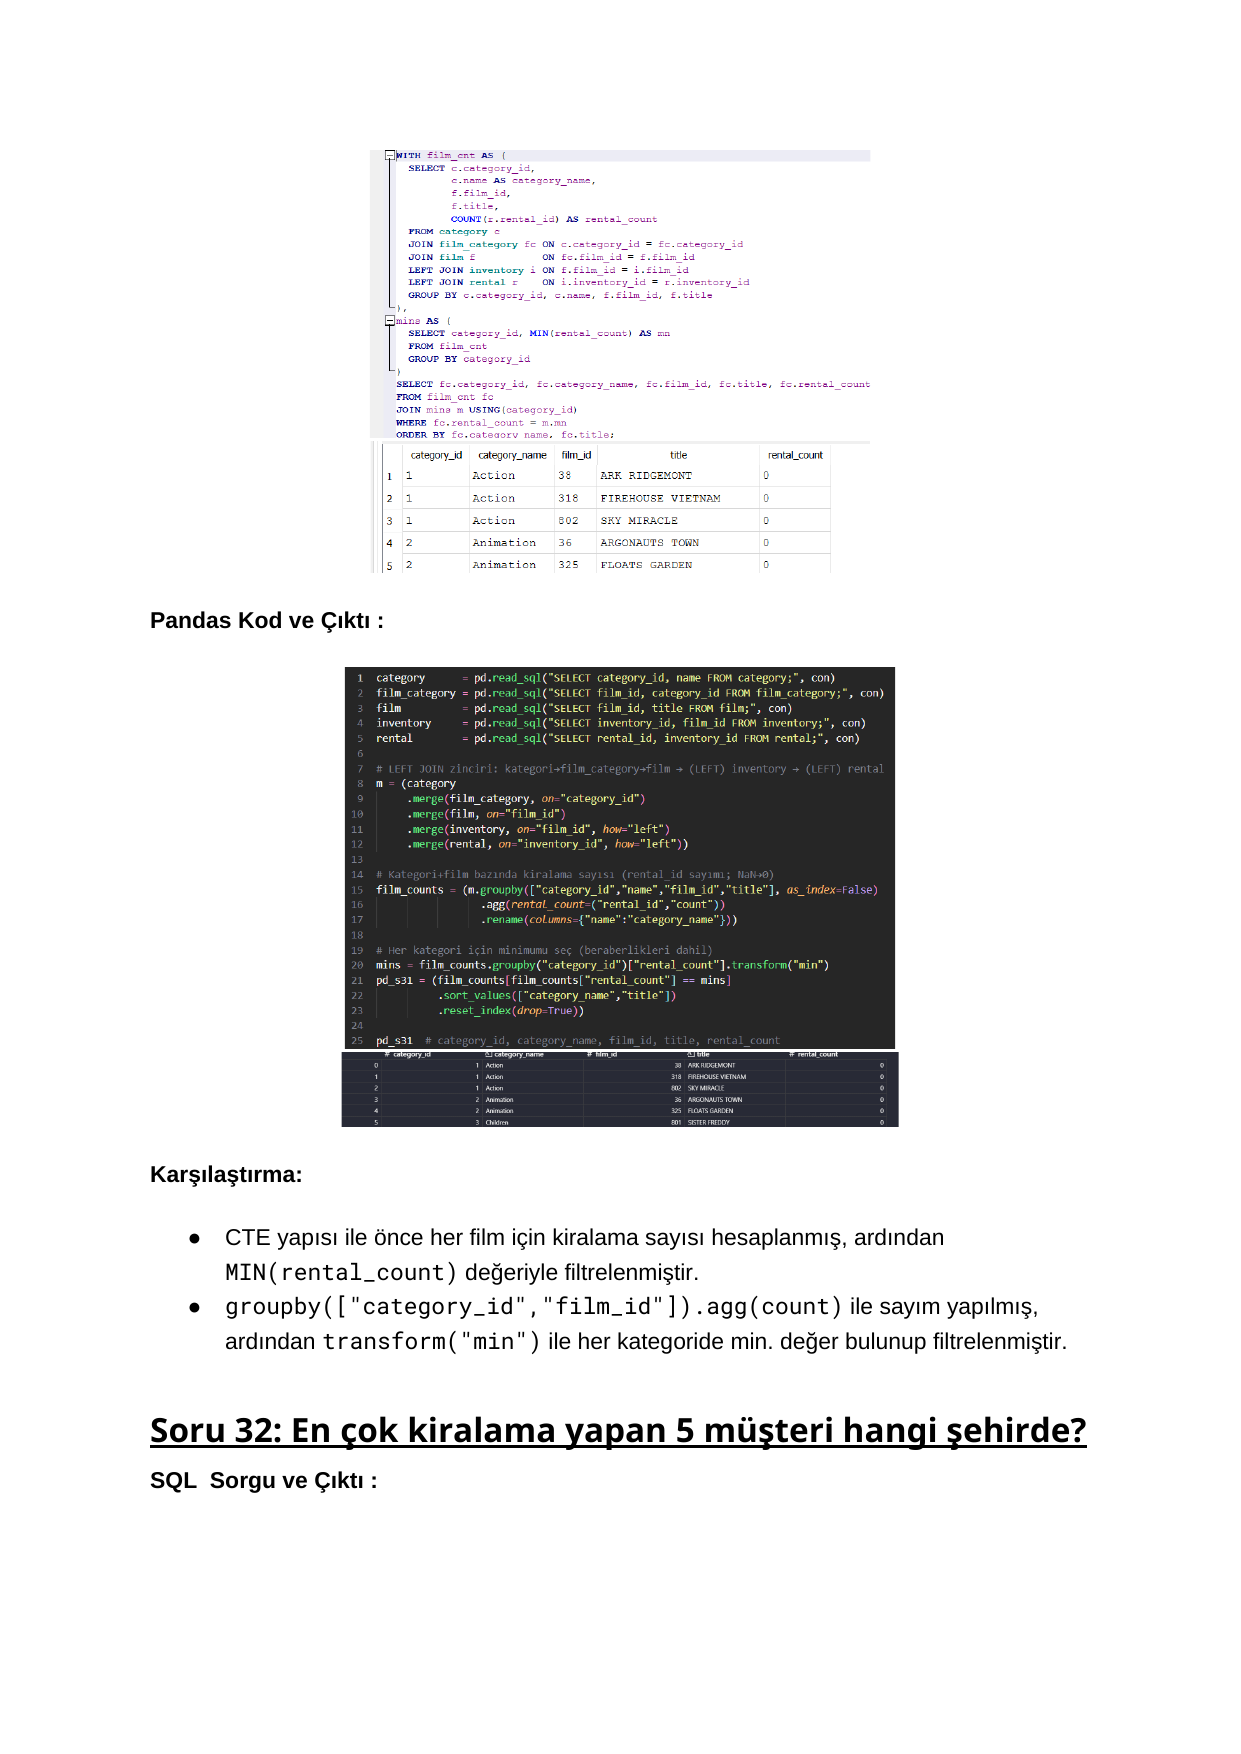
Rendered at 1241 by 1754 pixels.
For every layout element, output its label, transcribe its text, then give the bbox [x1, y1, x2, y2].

subtitle Soru 32: En çok kiralama yapan 5 müşteri hangi şehirde? [150, 1407, 1090, 1452]
text Pandas Kod ve Çıktı : [150, 607, 1090, 633]
picture [369, 150, 871, 438]
list groupby(["category_id","film_id"]).agg(count) ile sayım yapılmış, ardından transform("min") ile her kategoride min. değer bulunup filtrelenmiştir. [187, 1291, 1090, 1356]
list CTE yapısı ile önce her film için kiralama sayısı hesaplanmış, ardından MIN(rental_count) değeriyle filtrelenmiştir. [187, 1221, 1090, 1286]
picture [341, 1052, 899, 1127]
picture [344, 667, 896, 1049]
text Karşılaştırma: [150, 1161, 1090, 1187]
text SQL Sorgu ve Çıktı : [150, 1467, 1090, 1494]
picture [370, 441, 870, 573]
